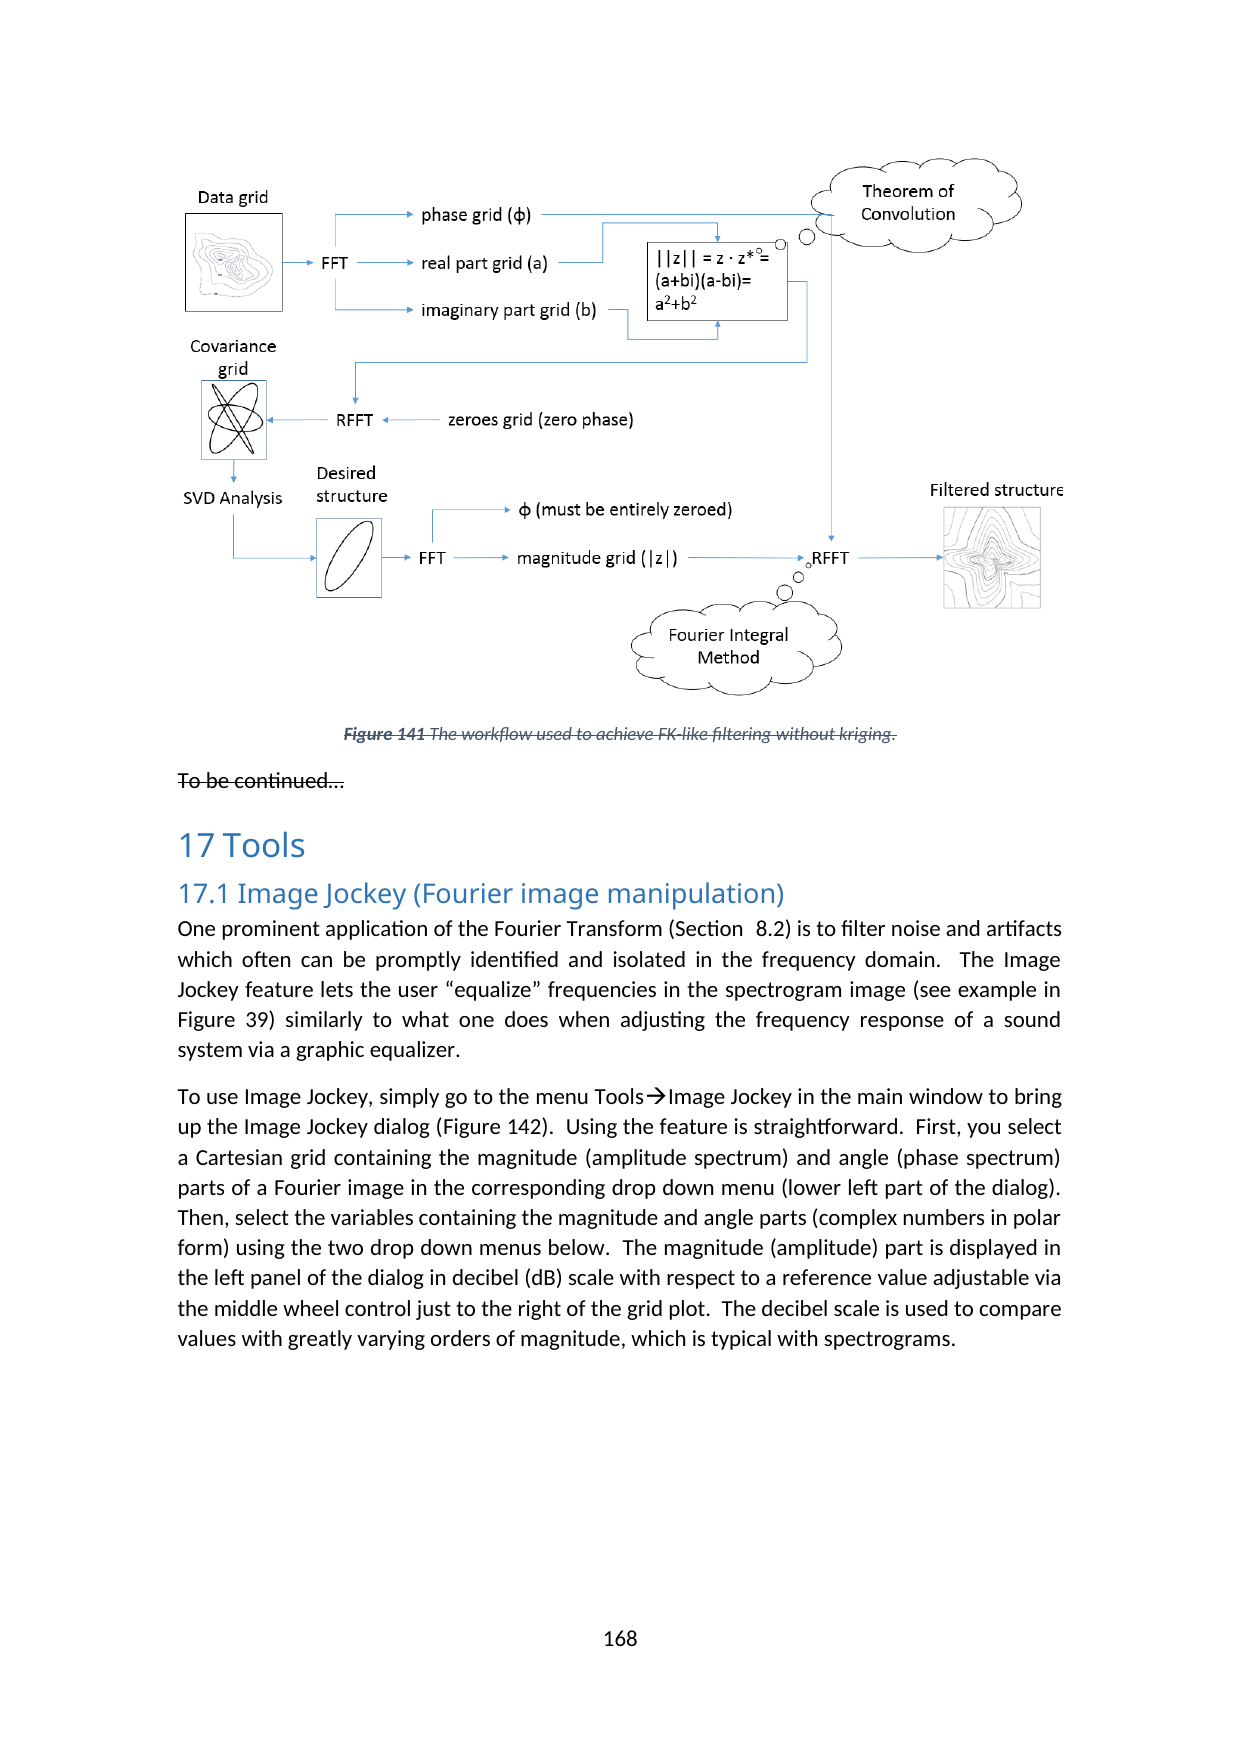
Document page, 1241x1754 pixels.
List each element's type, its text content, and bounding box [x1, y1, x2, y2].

text Figure 141 The workflow used to achieve FK-like filtering without kriging. [177, 723, 1063, 746]
subtitle Tools [177, 822, 1063, 867]
text To be continued… [177, 766, 1063, 794]
text One prominent application of the Fourier Transform (Section 8.2) is to filter noise and artifacts which often can be promptly identified and isolated in the frequency domain. The Image Jockey feature lets the user “equalize” frequencies in the spectrogram image (see example in Figure 39) similarly to what one does when adjusting the frequency response of a sound system via a graphic equalizer. [177, 914, 1063, 1063]
subtitle Image Jockey (Fourier image manipulation) [177, 875, 1063, 912]
text To use Image Jockey, simply go to the menu ToolsImage Jockey in the main window to bring up the Image Jockey dialog (Figure 141). Using the feature is straightforward. First, you select a Cartesian grid containing the magnitude (amplitude spectrum) and angle (phase spectrum) parts of a Fourier image in the corresponding drop down menu (lower left part of the dialog). Then, select the variables containing the magnitude and angle parts (complex numbers in polar form) using the two drop down menus below. The magnitude (amplitude) part is displayed in the left panel of the dialog in decibel (dB) scale with respect to a reference value adjustable via the middle wheel control just to the right of the grid plot. The decibel scale is used to compare values with greatly varying orders of magnitude, which is typical with spectrograms. [177, 1082, 1063, 1352]
picture [177, 147, 1063, 704]
